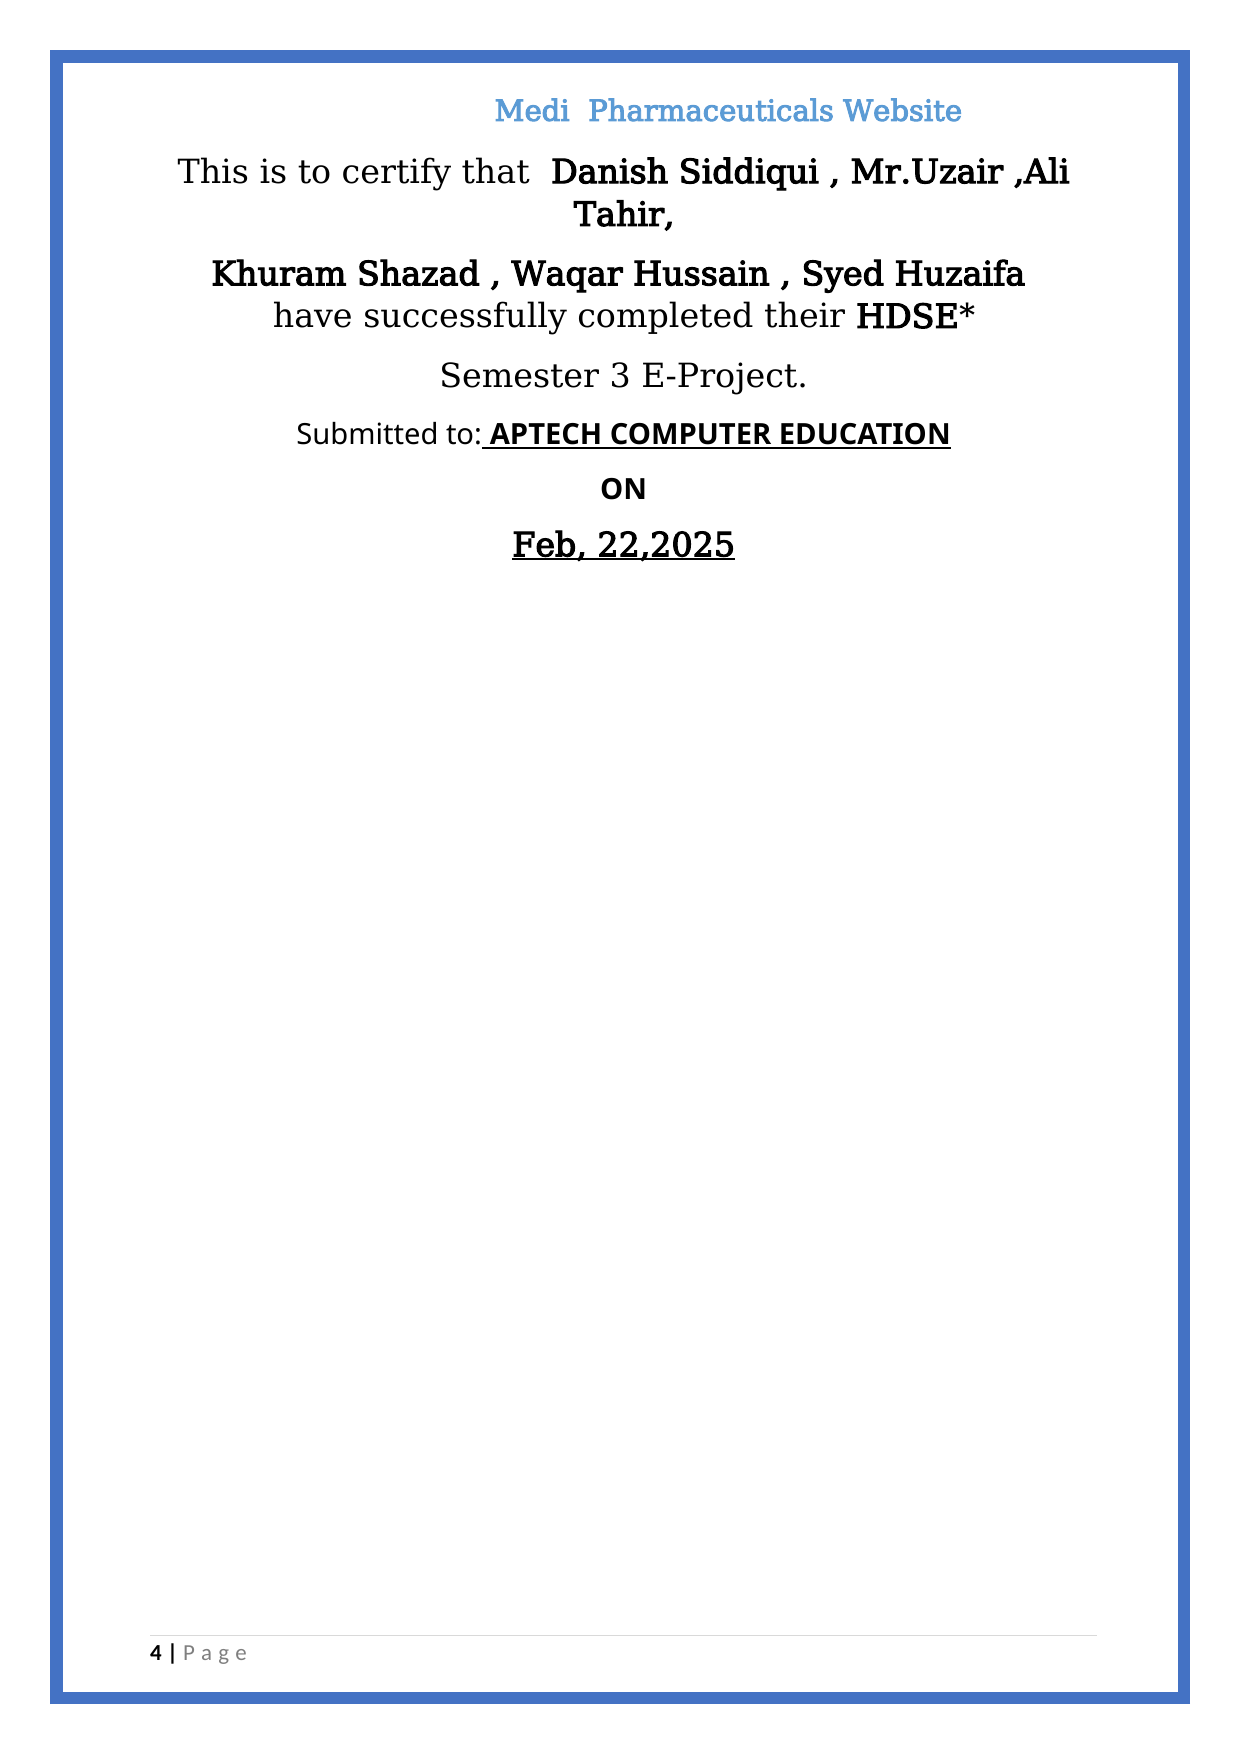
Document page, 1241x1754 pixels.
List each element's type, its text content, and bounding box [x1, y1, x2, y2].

text Khuram Shazad , Waqar Hussain , Syed Huzaifa have successfully completed their HDSE* [150, 252, 1097, 335]
text Submitted to: APTECH COMPUTER EDUCATION [150, 413, 1097, 453]
text Feb, 22,2025 [150, 523, 1097, 563]
text This is to certify that Danish Siddiqui , Mr.Uzair ,Ali Tahir, [150, 150, 1097, 233]
text ON [150, 468, 1097, 508]
text Semester 3 E-Project. [150, 354, 1097, 394]
